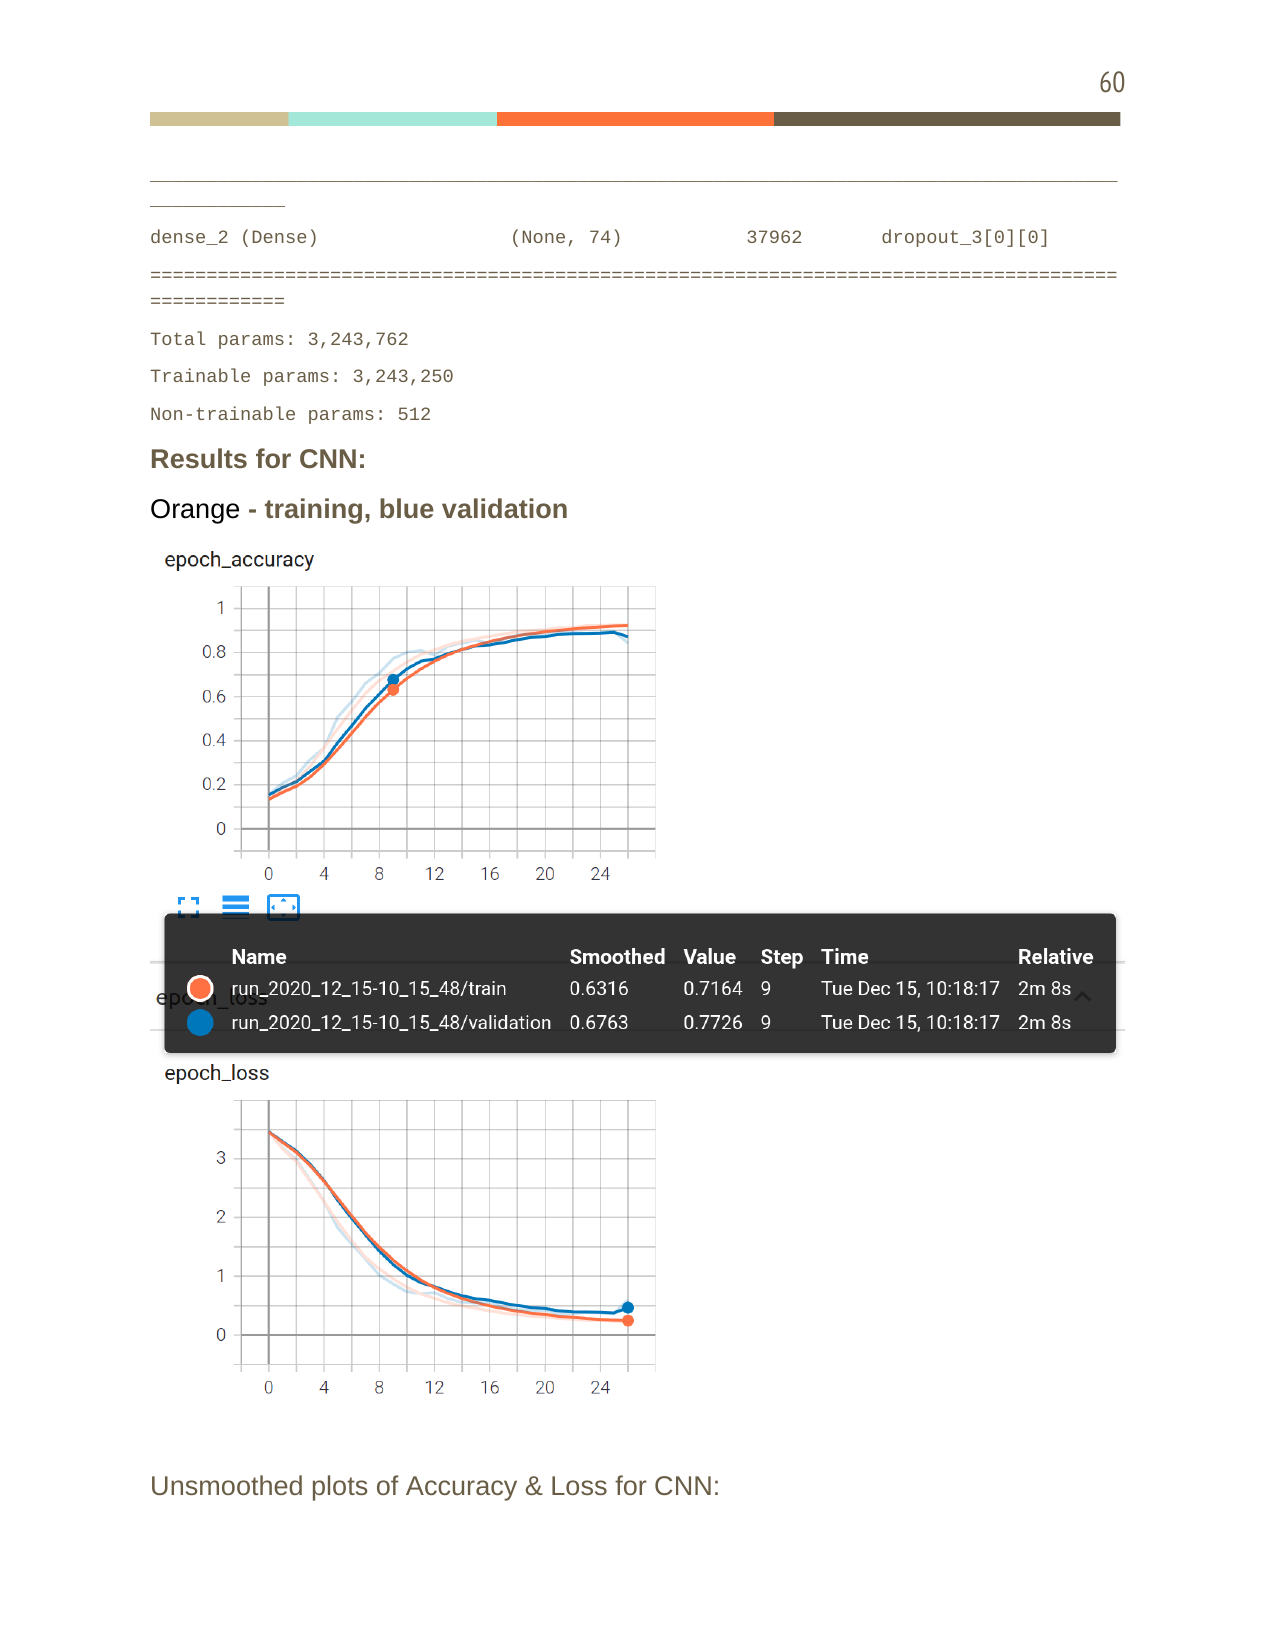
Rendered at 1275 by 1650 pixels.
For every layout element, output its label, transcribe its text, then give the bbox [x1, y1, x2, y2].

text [150, 165, 1125, 211]
text Non-trainable params: 512 [150, 405, 1125, 426]
text Unsmoothed plots of Accuracy & Loss for CNN: [150, 1470, 1125, 1501]
text Total params: 3,243,762 [150, 329, 1125, 351]
text Orange - training, blue validation [150, 493, 1125, 524]
text Results for CNN: [150, 443, 1125, 474]
text dense_2 (Dense) (None, 74) 37962 dropout_3[0][0] [150, 228, 1125, 249]
text ================================================================================================== [150, 266, 1125, 313]
picture [150, 543, 1125, 1402]
text Trainable params: 3,243,250 [150, 367, 1125, 388]
picture [150, 112, 1121, 126]
